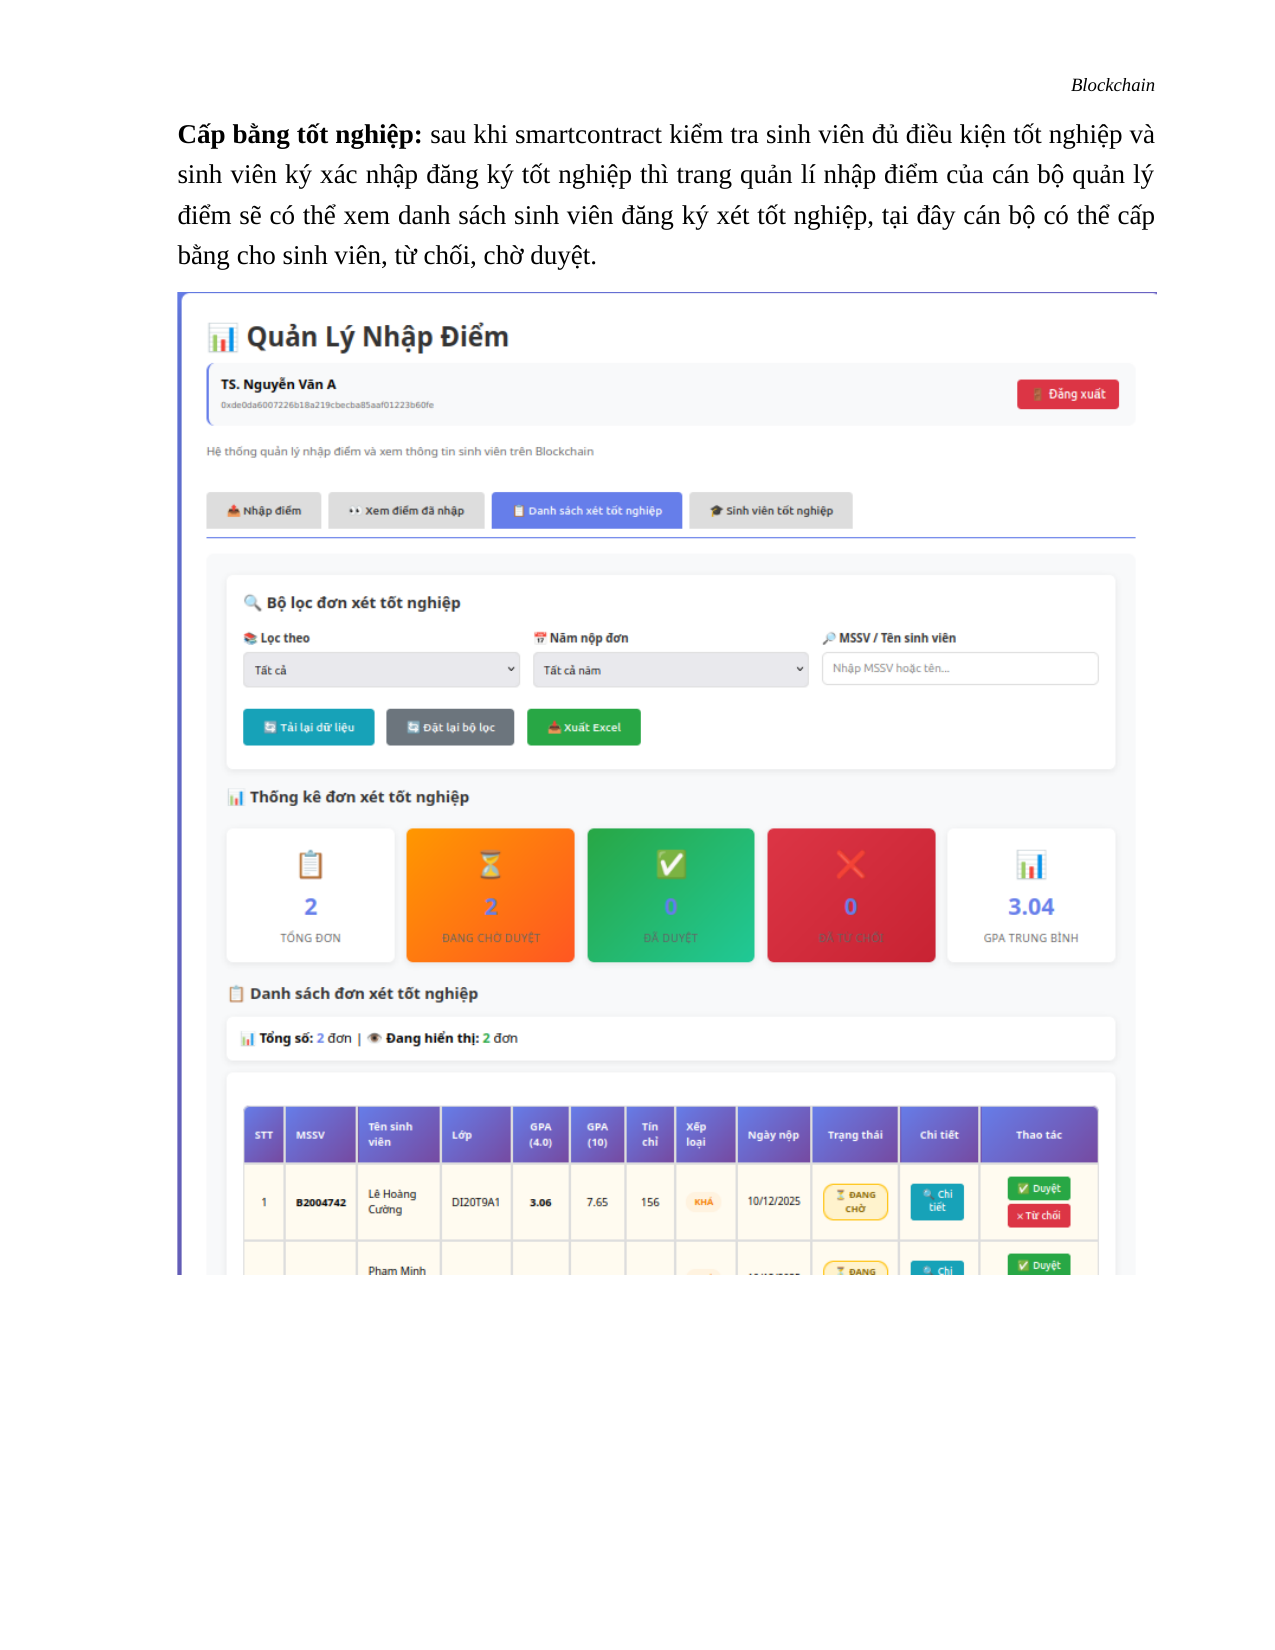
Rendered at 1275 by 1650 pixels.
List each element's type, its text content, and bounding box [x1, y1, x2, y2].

picture [177, 292, 1157, 1275]
text Cấp bằng tốt nghiệp: sau khi smartcontract kiểm tra sinh viên đủ điều kiện tốt nghiệp và sinh viên ký xác nhập đăng ký tốt nghiệp thì trang quản lí nhập điểm của cán bộ quản lý điểm sẽ có thể xem danh sách sinh viên đăng ký xét tốt nghiệp, tại đây cán bộ có thể cấp bằng cho sinh viên, từ chối, chờ duyệt. [177, 118, 1157, 271]
